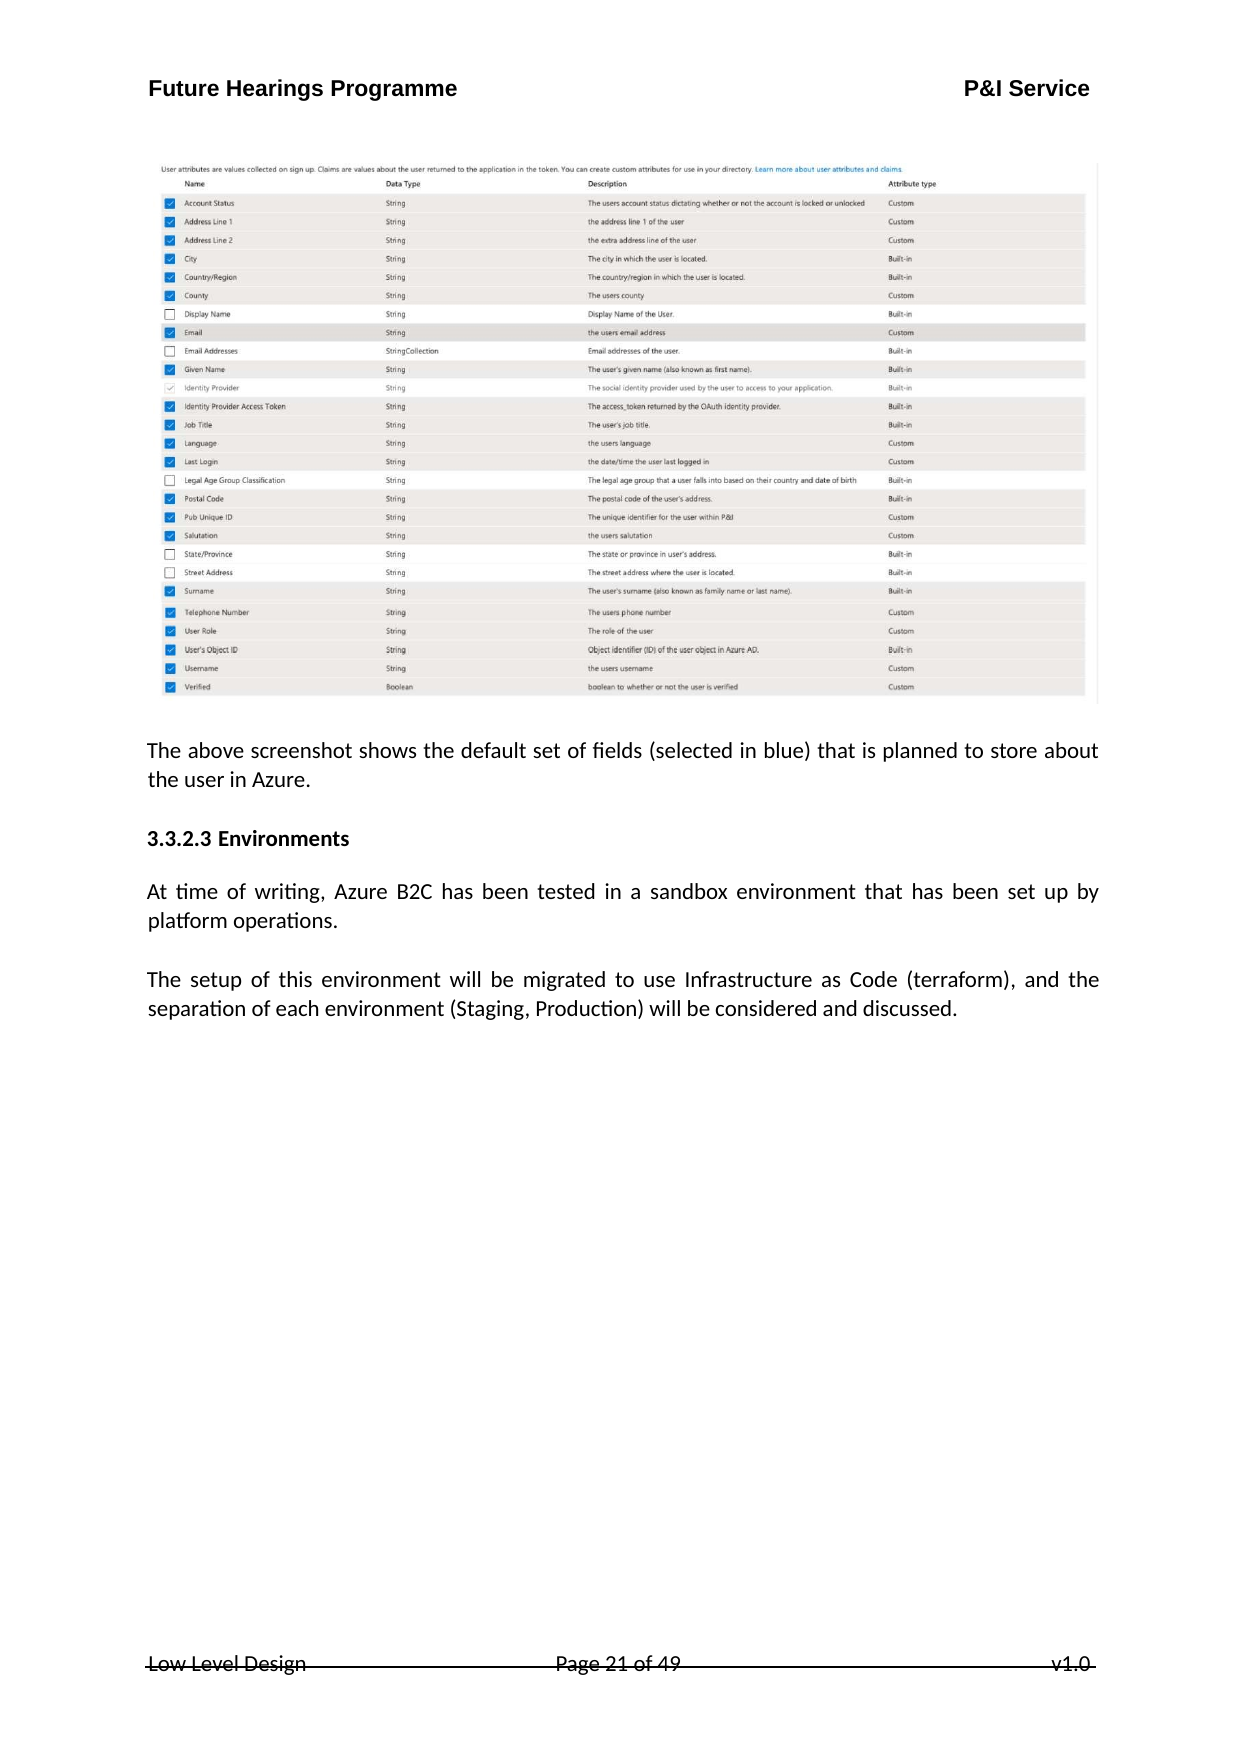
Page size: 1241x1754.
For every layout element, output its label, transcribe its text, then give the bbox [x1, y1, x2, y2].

picture [153, 163, 1099, 704]
text The setup of this environment will be migrated to use Infrastructure as Code (terraform), and the separation of each environment (Staging, Production) will be considered and discussed. [147, 966, 1101, 1022]
text At time of writing, Azure B2C has been tested in a sandbox environment that has been set up by platform operations. [147, 877, 1101, 934]
subtitle 3.3.2.3 Environments [147, 824, 1145, 852]
text The above screenshot shows the default set of fields (selected in blue) that is planned to store about the user in Azure. [147, 736, 1101, 793]
